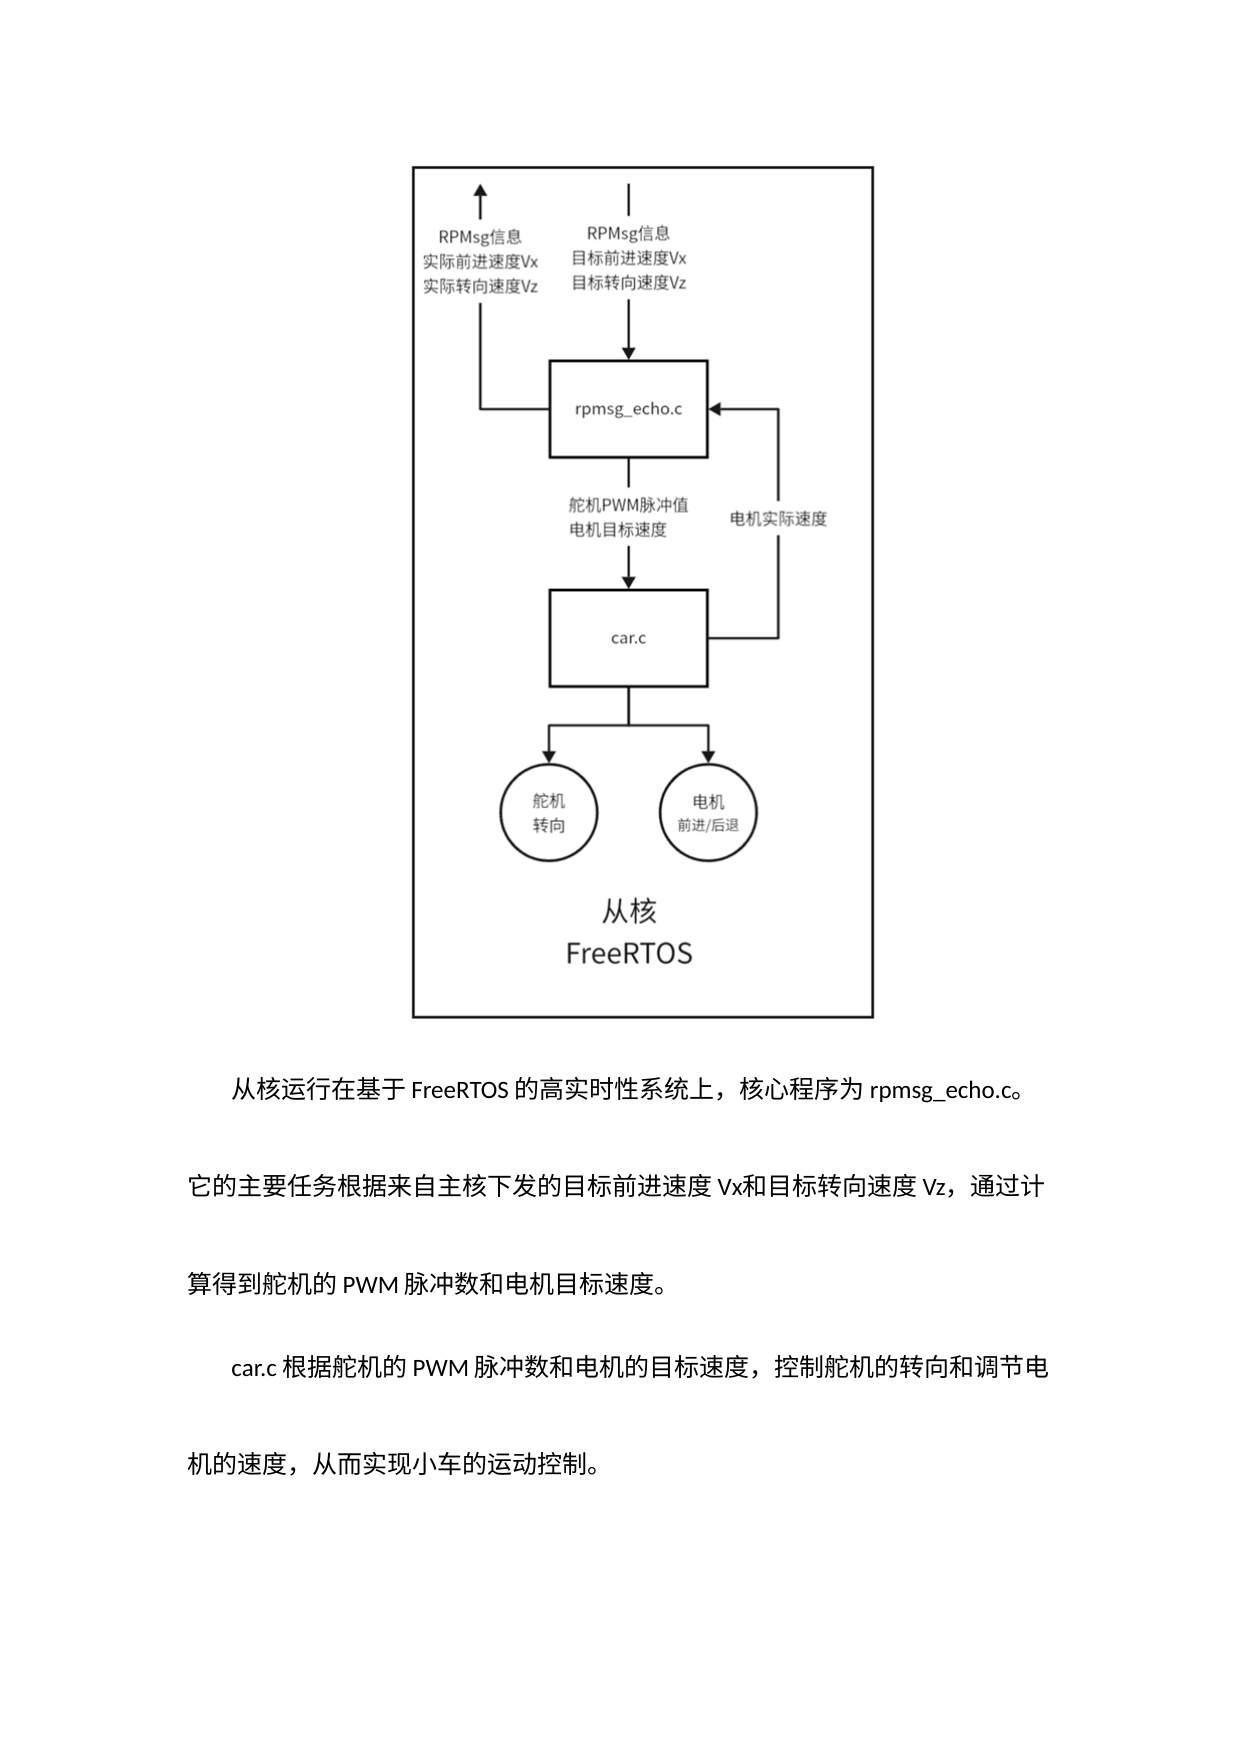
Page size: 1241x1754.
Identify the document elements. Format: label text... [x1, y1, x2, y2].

text car.c 根据舵机的PWM脉冲数和电机的目标速度，控制舵机的转向和调节电机的速度，从而实现小车的运动控制。 [187, 1333, 1053, 1495]
text 从核运行在基于FreeRTOS的高实时性系统上，核心程序为 rpmsg_echo.c。它的主要任务根据来自主核下发的目标前进速度Vx​和目标转向速度Vz，通过计算得到舵机的PWM脉冲数和电机目标速度。 [187, 1055, 1053, 1315]
picture [406, 162, 878, 1022]
